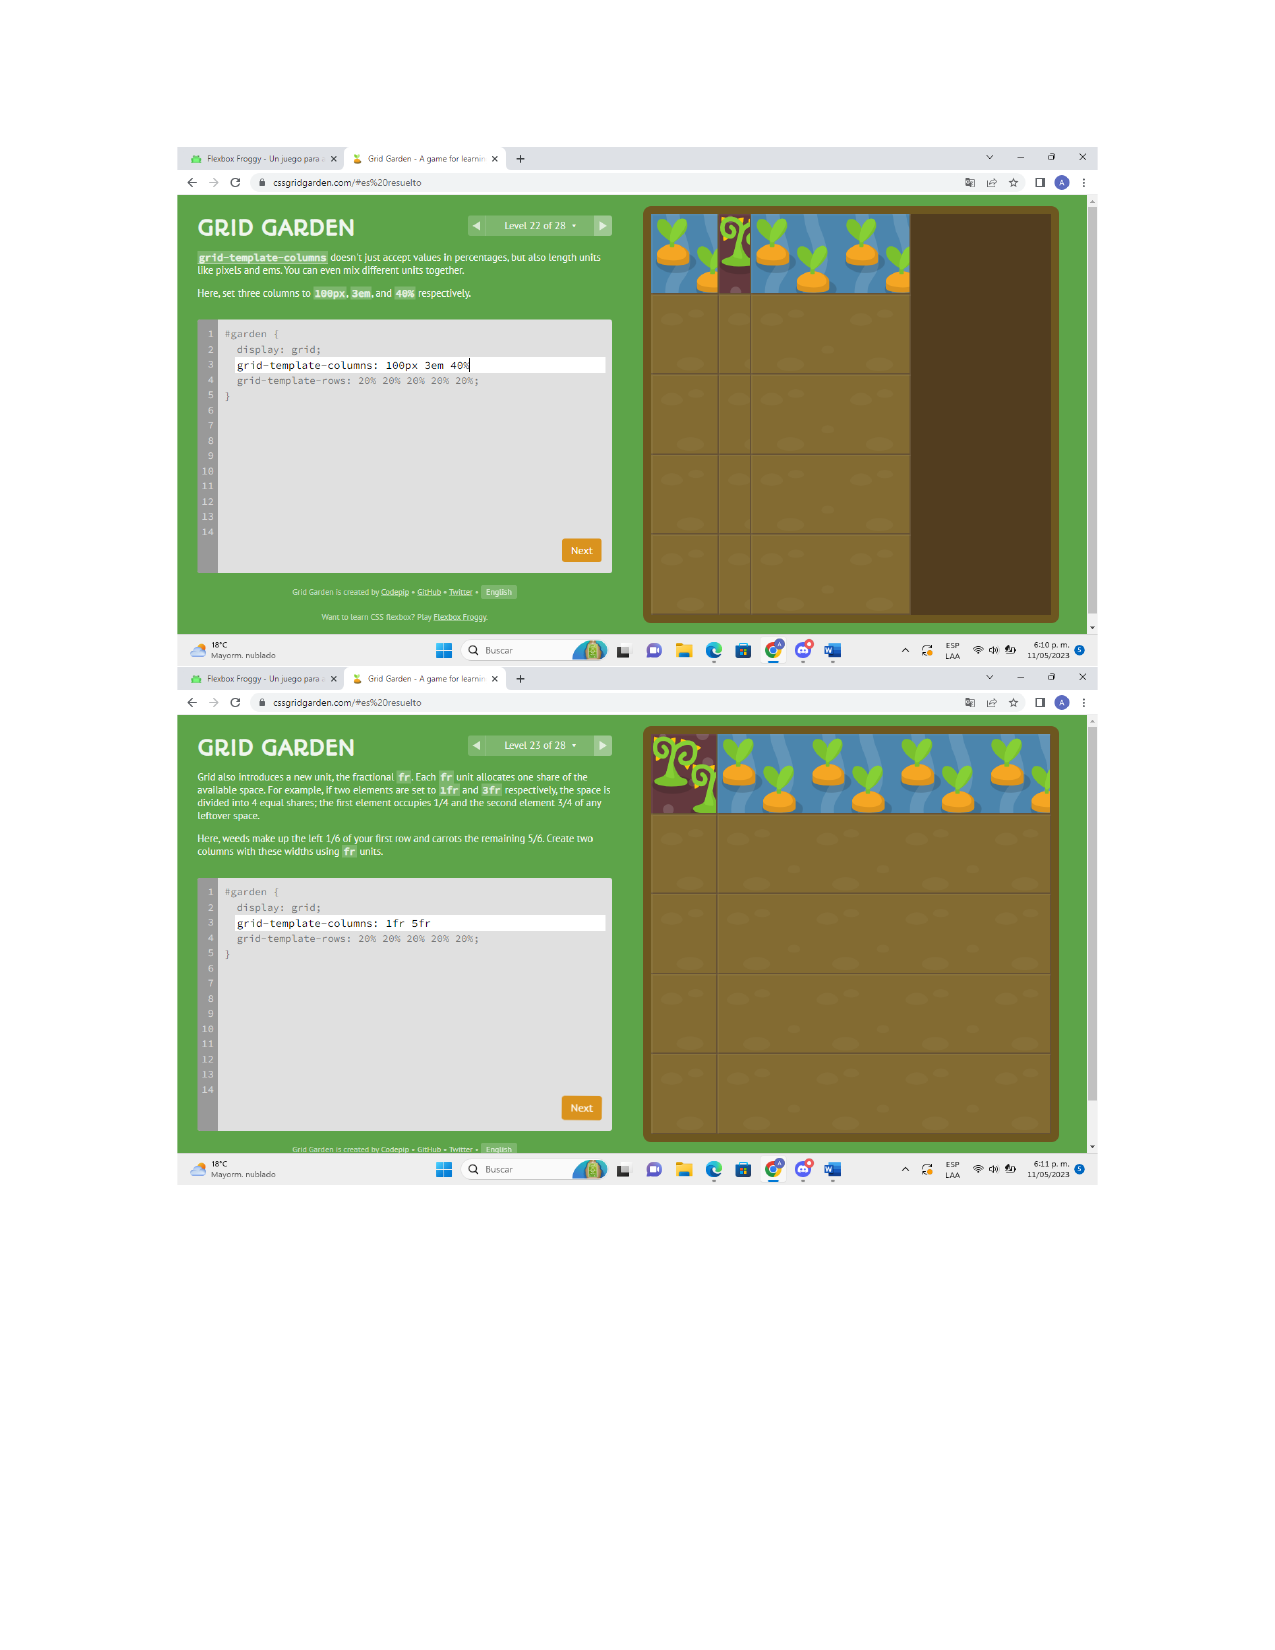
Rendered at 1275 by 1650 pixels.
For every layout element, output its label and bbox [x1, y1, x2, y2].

picture [177, 147, 1098, 666]
picture [177, 667, 1098, 1185]
